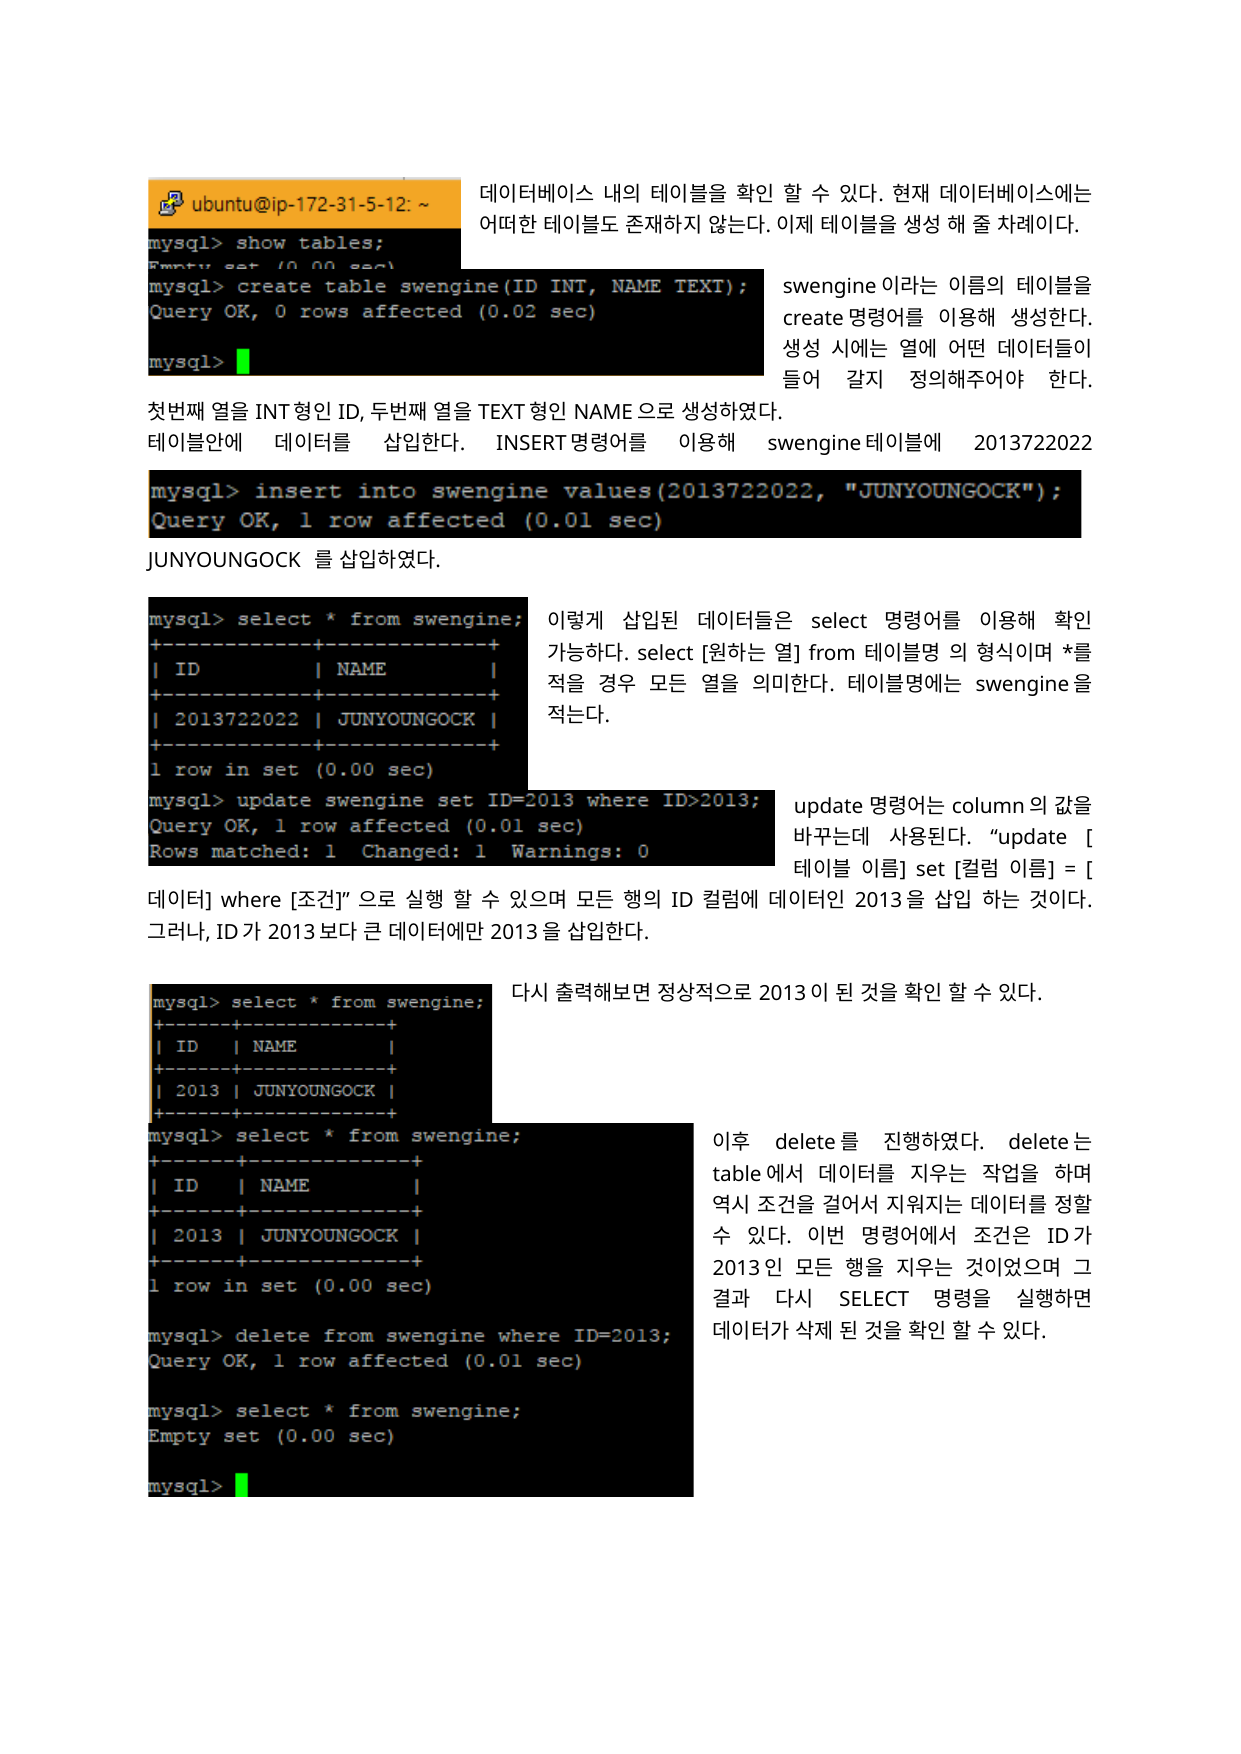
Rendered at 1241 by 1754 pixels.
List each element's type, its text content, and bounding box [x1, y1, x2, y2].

text update 명령어는 column의 값을 바꾸는데 사용된다. “update [테이블 이름] set [컬럼 이름] = [데이터] where [조건]” 으로 실행 할 수 있으며 모든 행의 ID 컬럼에 데이터인 2013을 삽입 하는 것이다. 그러나, ID가 2013보다 큰 데이터에만 2013을 삽입한다. [148, 789, 1093, 945]
text swengine이라는 이름의 테이블을 create명령어를 이용해 생성한다. 생성 시에는 열에 어떤 데이터들이 들어 갈지 정의해주어야 한다. 첫번째 열을 INT형인 ID, 두번째 열을 TEXT형인 NAME으로 생성하였다. [148, 269, 1093, 426]
text 이후 delete를 진행하였다. delete는 table에서 데이터를 지우는 작업을 하며 역시 조건을 걸어서 지워지는 데이터를 정할 수 있다. 이번 명령어에서 조건은 ID가 2013인 모든 행을 지우는 것이었으며 그 결과 다시 SELECT 명령을 실행하면 데이터가 삭제 된 것을 확인 할 수 있다. [694, 1125, 1093, 1344]
text 이렇게 삽입된 데이터들은 select 명령어를 이용해 확인 가능하다. select [원하는 열] from 테이블명 의 형식이며 *를 적을 경우 모든 열을 의미한다. 테이블명에는 swengine을 적는다. [528, 604, 1093, 729]
picture [148, 597, 775, 866]
picture [148, 177, 764, 376]
picture [148, 984, 694, 1497]
text show tables명령어를 통해 현재 데이터베이스 내의 테이블을 확인 할 수 있다. 현재 데이터베이스에는 어떠한 테이블도 존재하지 않는다. 이제 테이블을 생성 해 줄 차례이다. [461, 177, 1093, 239]
text 다시 출력해보면 정상적으로 2013이 된 것을 확인 할 수 있다. [148, 976, 1093, 1006]
picture [148, 470, 1082, 538]
